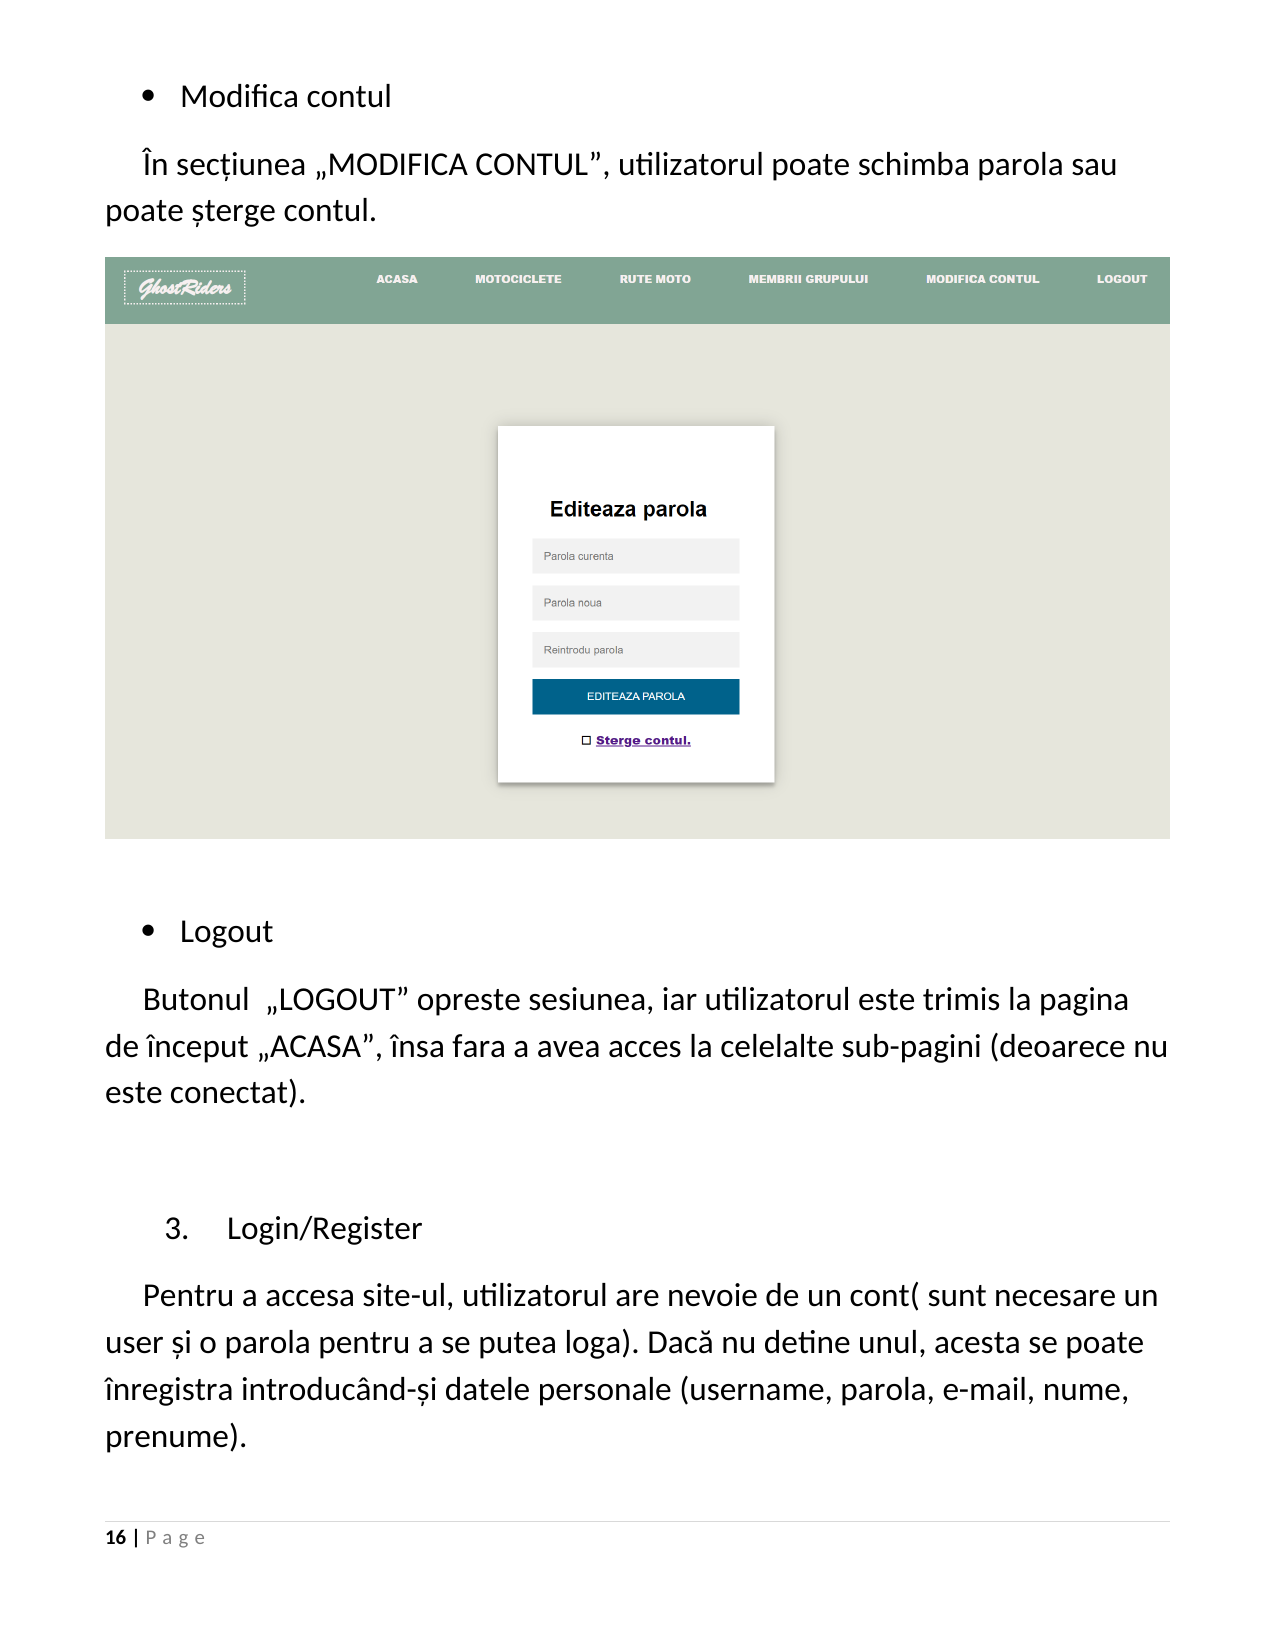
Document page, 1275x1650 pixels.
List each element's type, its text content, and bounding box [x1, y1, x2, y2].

list Logout [142, 910, 1170, 951]
list Login/Register [189, 1207, 1170, 1247]
picture [105, 257, 1170, 839]
text În secțiunea „MODIFICA CONTUL”, utilizatorul poate schimba parola sau poate șterge contul. [105, 143, 1170, 230]
text Butonul „LOGOUT” opreste sesiunea, iar utilizatorul este trimis la pagina de început „ACASA”, însa fara a avea acces la celelalte sub-pagini (deoarece nu este conectat). [105, 978, 1170, 1112]
list Modifica contul [142, 75, 1170, 116]
text Pentru a accesa site-ul, utilizatorul are nevoie de un cont( sunt necesare un user și o parola pentru a se putea loga). Dacă nu detine unul, acesta se poate înregistra introducând-și datele personale (username, parola, e-mail, nume, prenume). [105, 1274, 1170, 1455]
